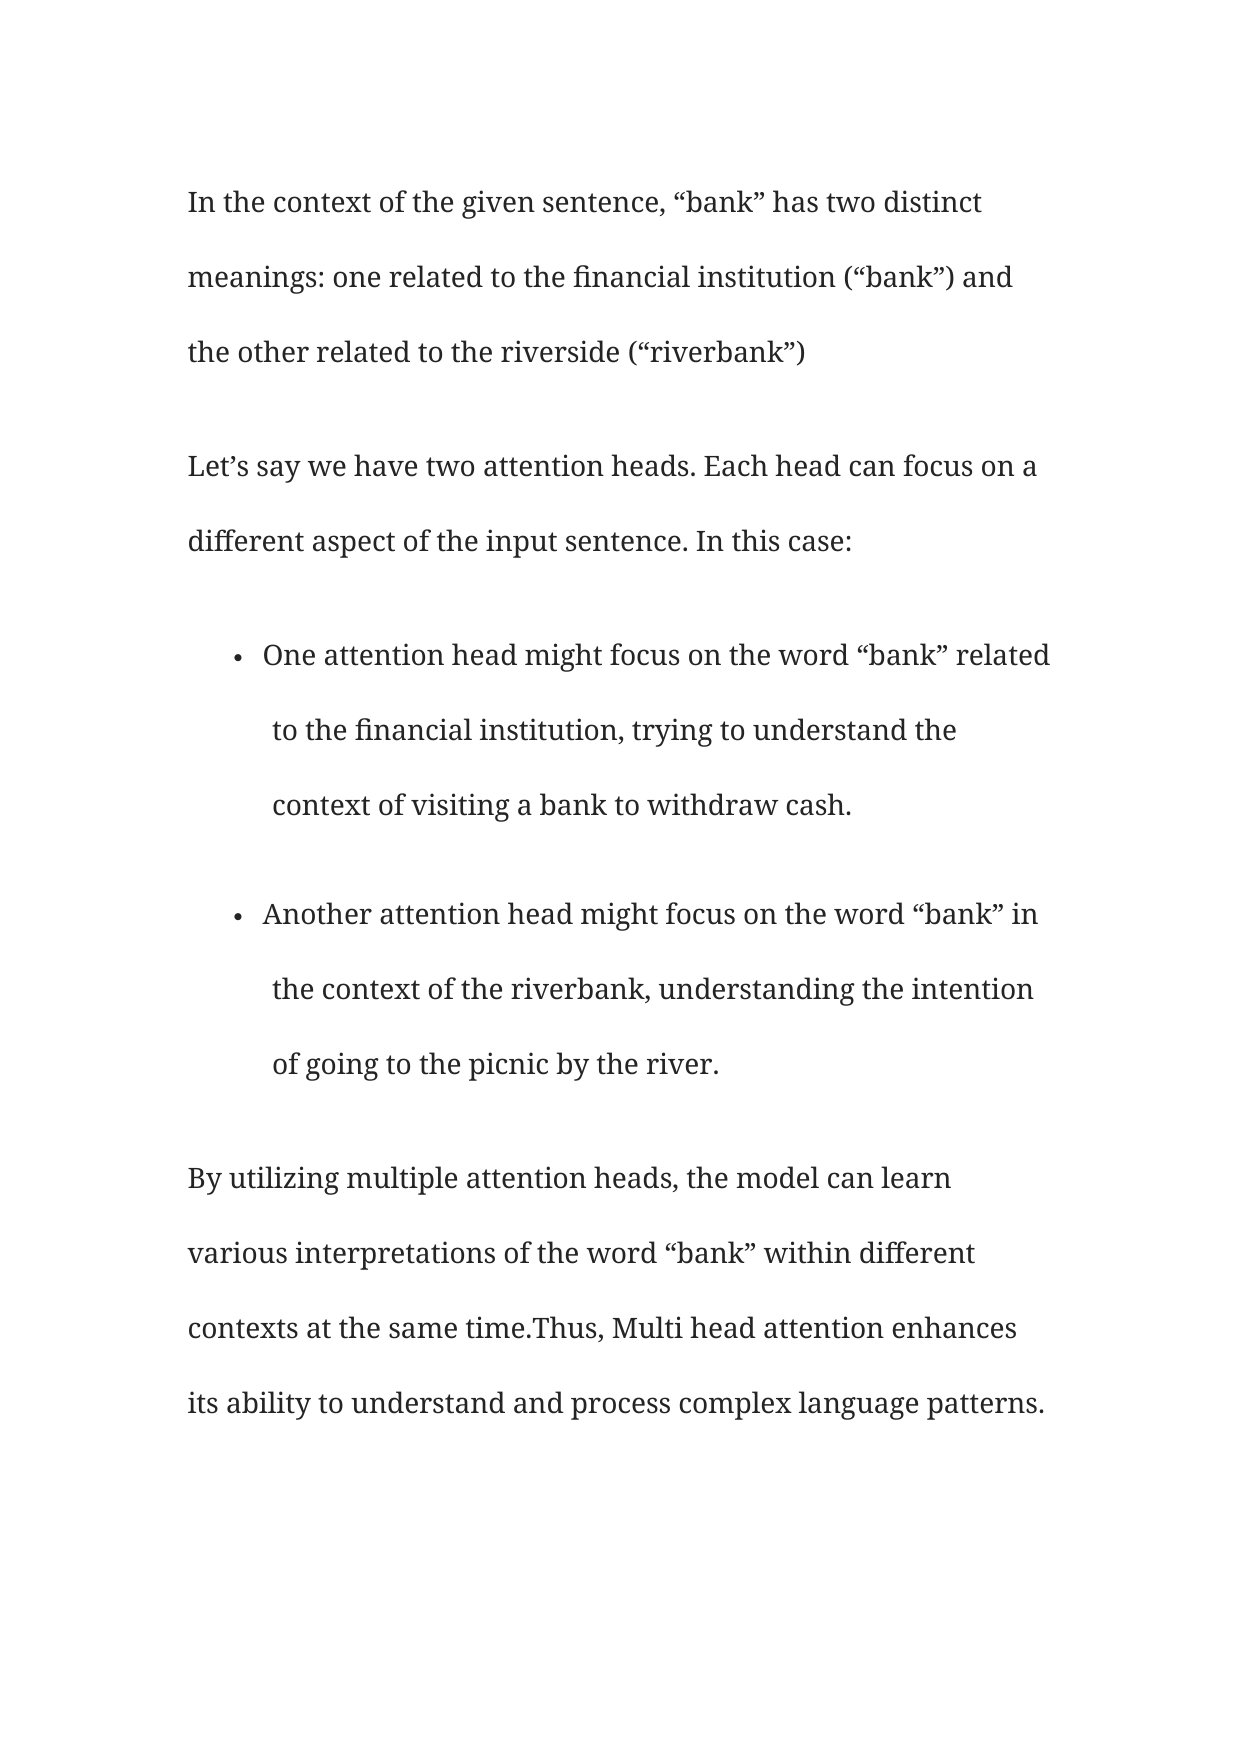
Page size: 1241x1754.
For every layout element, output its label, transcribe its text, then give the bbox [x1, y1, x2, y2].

list One attention head might focus on the word “bank” related to the financial institution, trying to understand the context of visiting a bank to withdraw cash. [234, 617, 1053, 842]
text By utilizing multiple attention heads, the model can learn various interpretations of the word “bank” within different contexts at the same time.Thus, Multi head attention enhances its ability to understand and process complex language patterns. [187, 1140, 1053, 1440]
list Another attention head might focus on the word “bank” in the context of the riverbank, understanding the intention of going to the picnic by the river. [234, 876, 1053, 1101]
text In the context of the given sentence, “bank” has two distinct meanings: one related to the financial institution (“bank”) and the other related to the riverside (“riverbank”) [187, 164, 1053, 389]
text Let’s say we have two attention heads. Each head can focus on a different aspect of the input sentence. In this case: [187, 428, 1053, 578]
